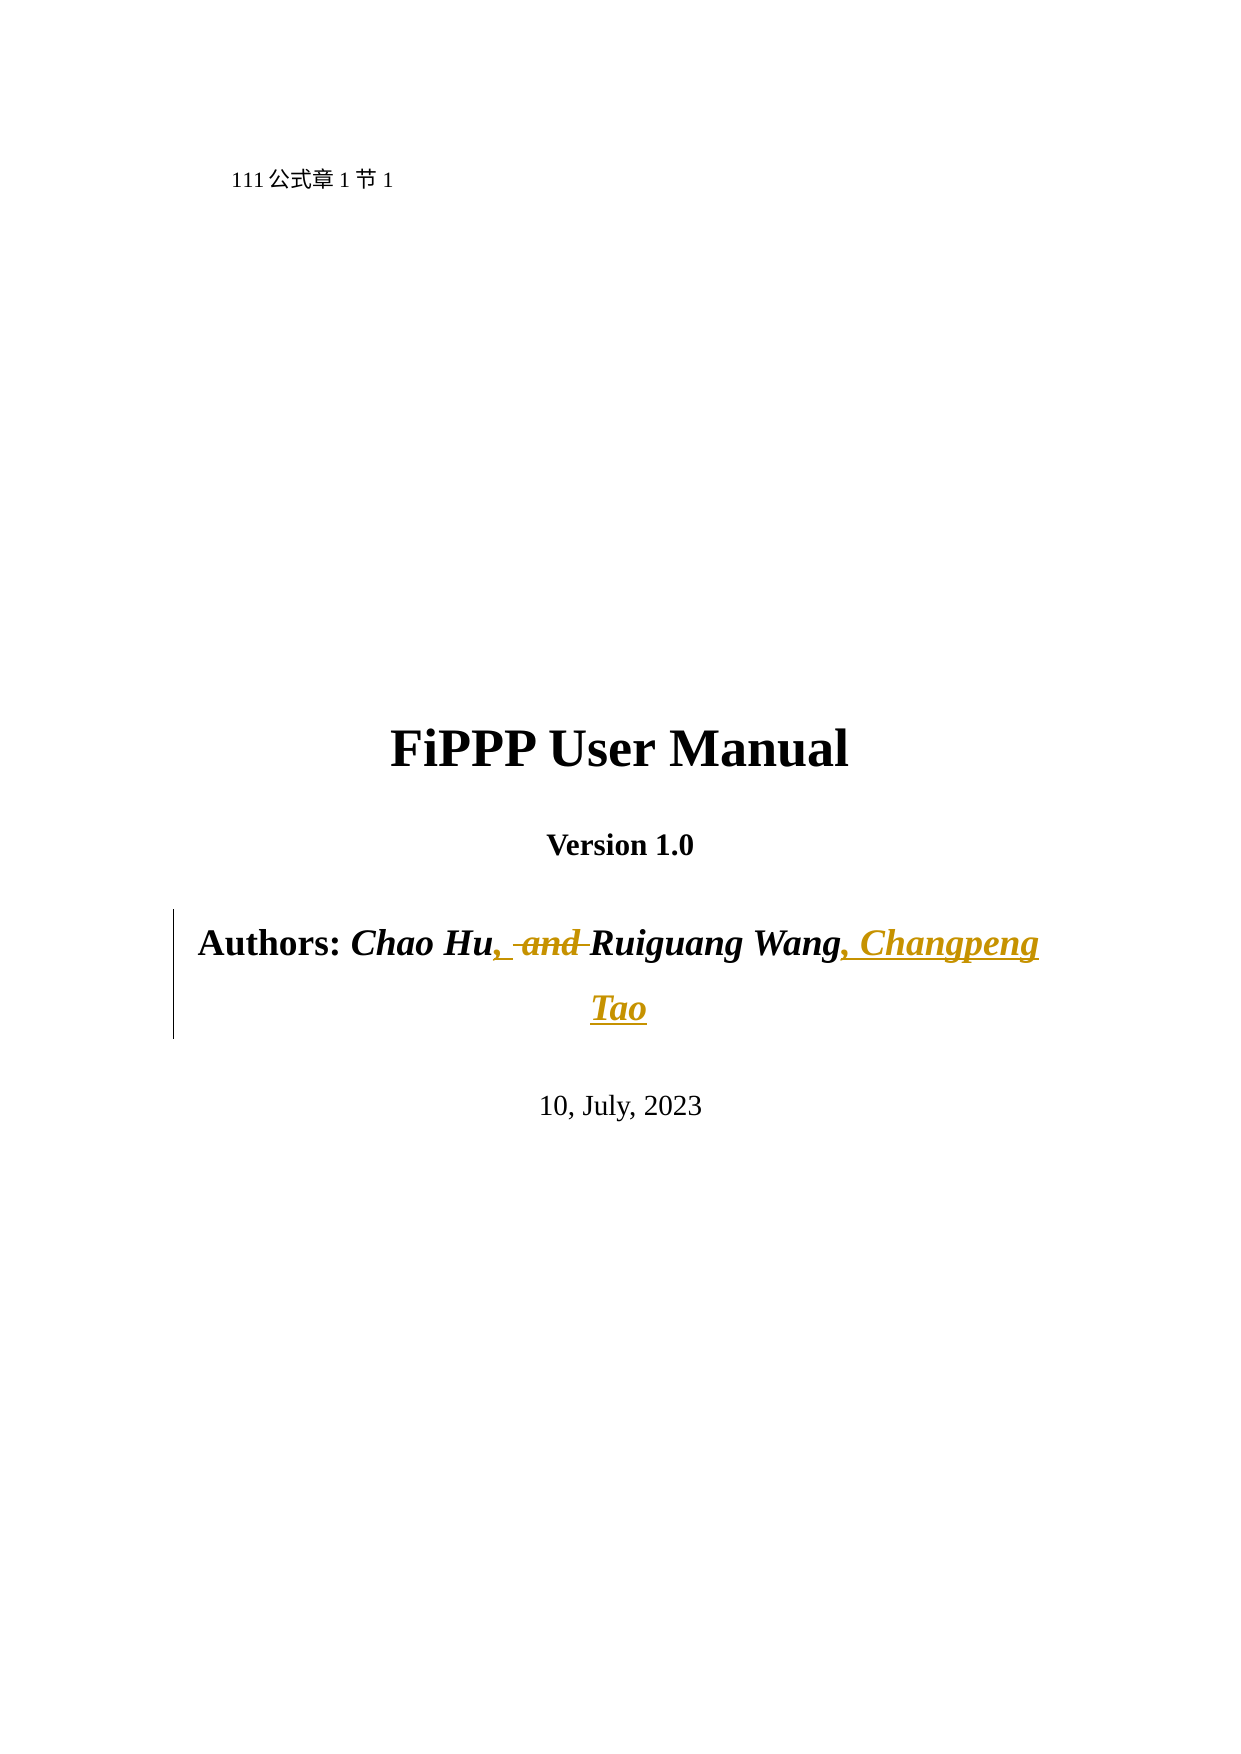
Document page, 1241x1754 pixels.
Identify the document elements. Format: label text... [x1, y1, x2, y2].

text 10, July, 2023 [187, 1072, 1053, 1137]
text FiPPP User Manual [187, 714, 1053, 779]
text Version 1.0 [187, 812, 1053, 877]
text Authors: Chao HuRuiguang Wang [187, 909, 1053, 1039]
